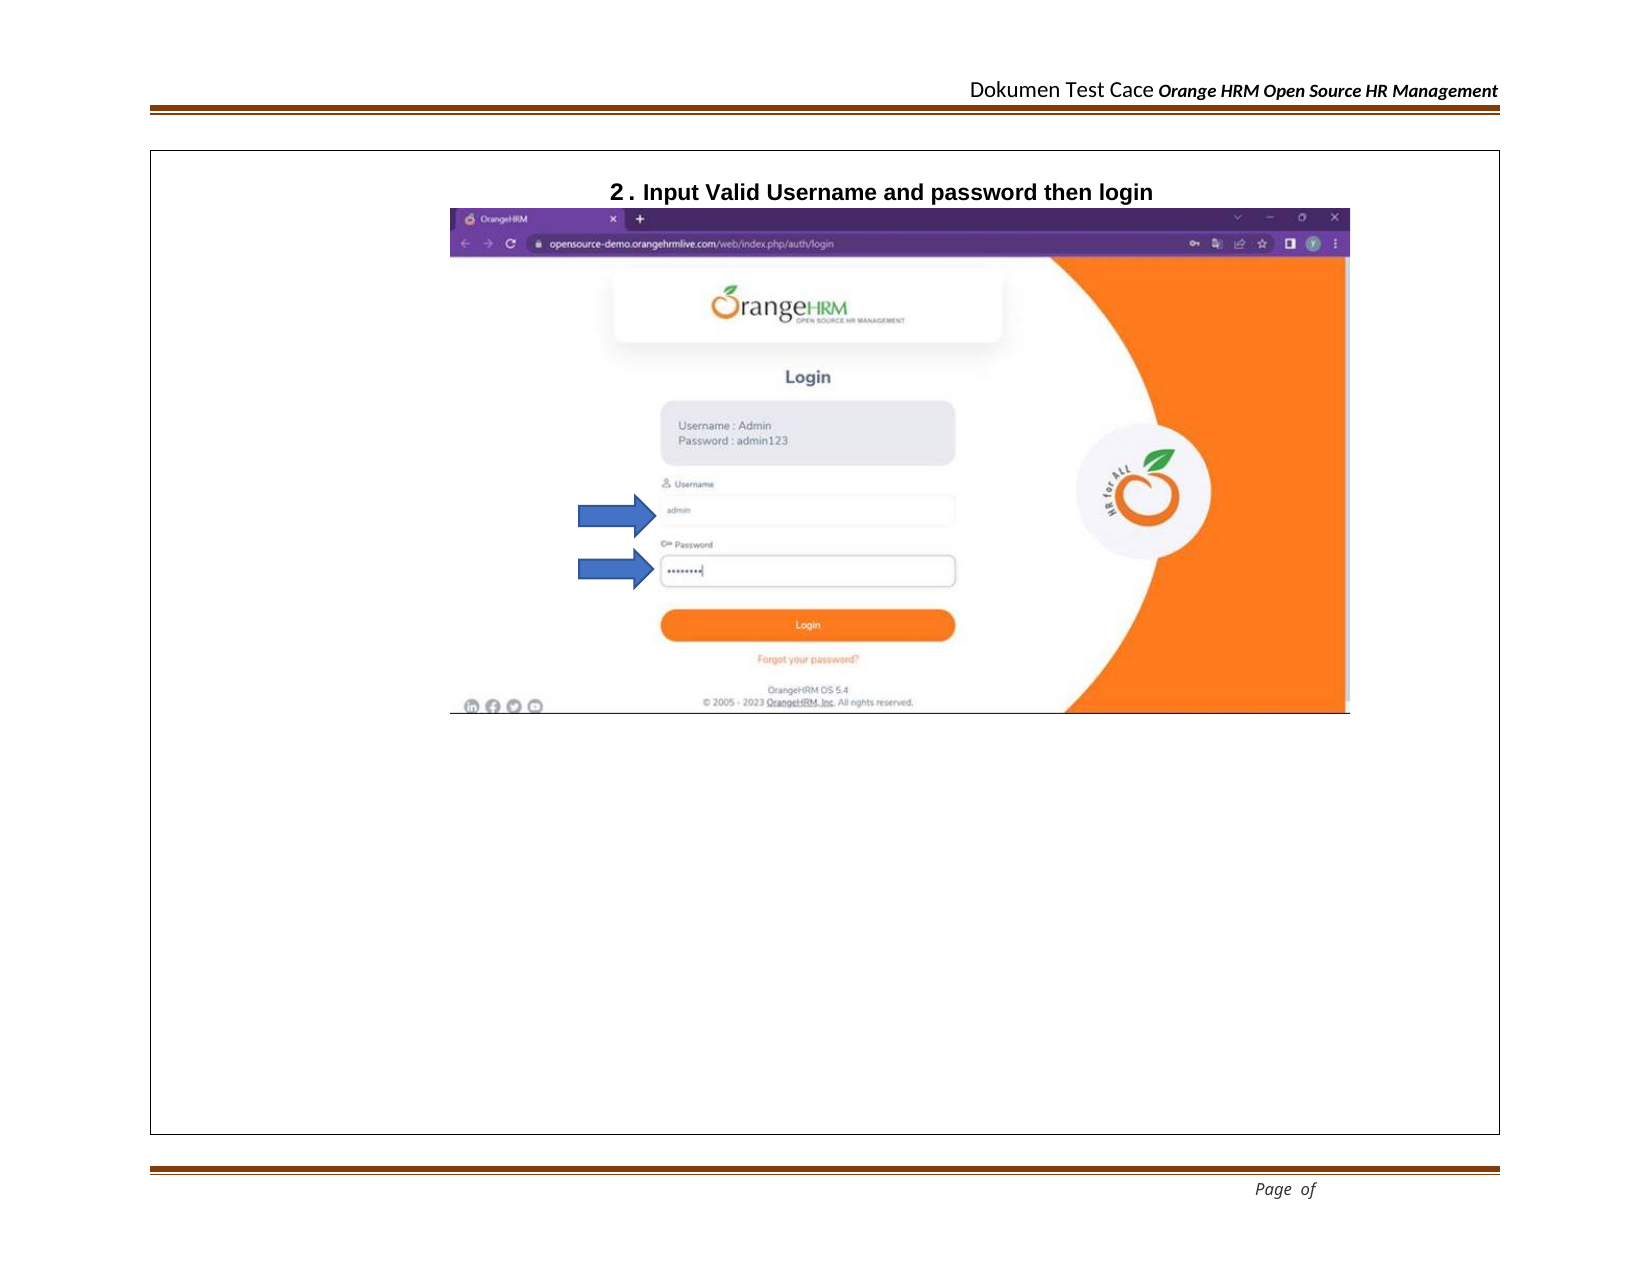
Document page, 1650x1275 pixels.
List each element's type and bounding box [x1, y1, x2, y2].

table_cell [151, 151, 1499, 1134]
picture [450, 208, 1350, 714]
